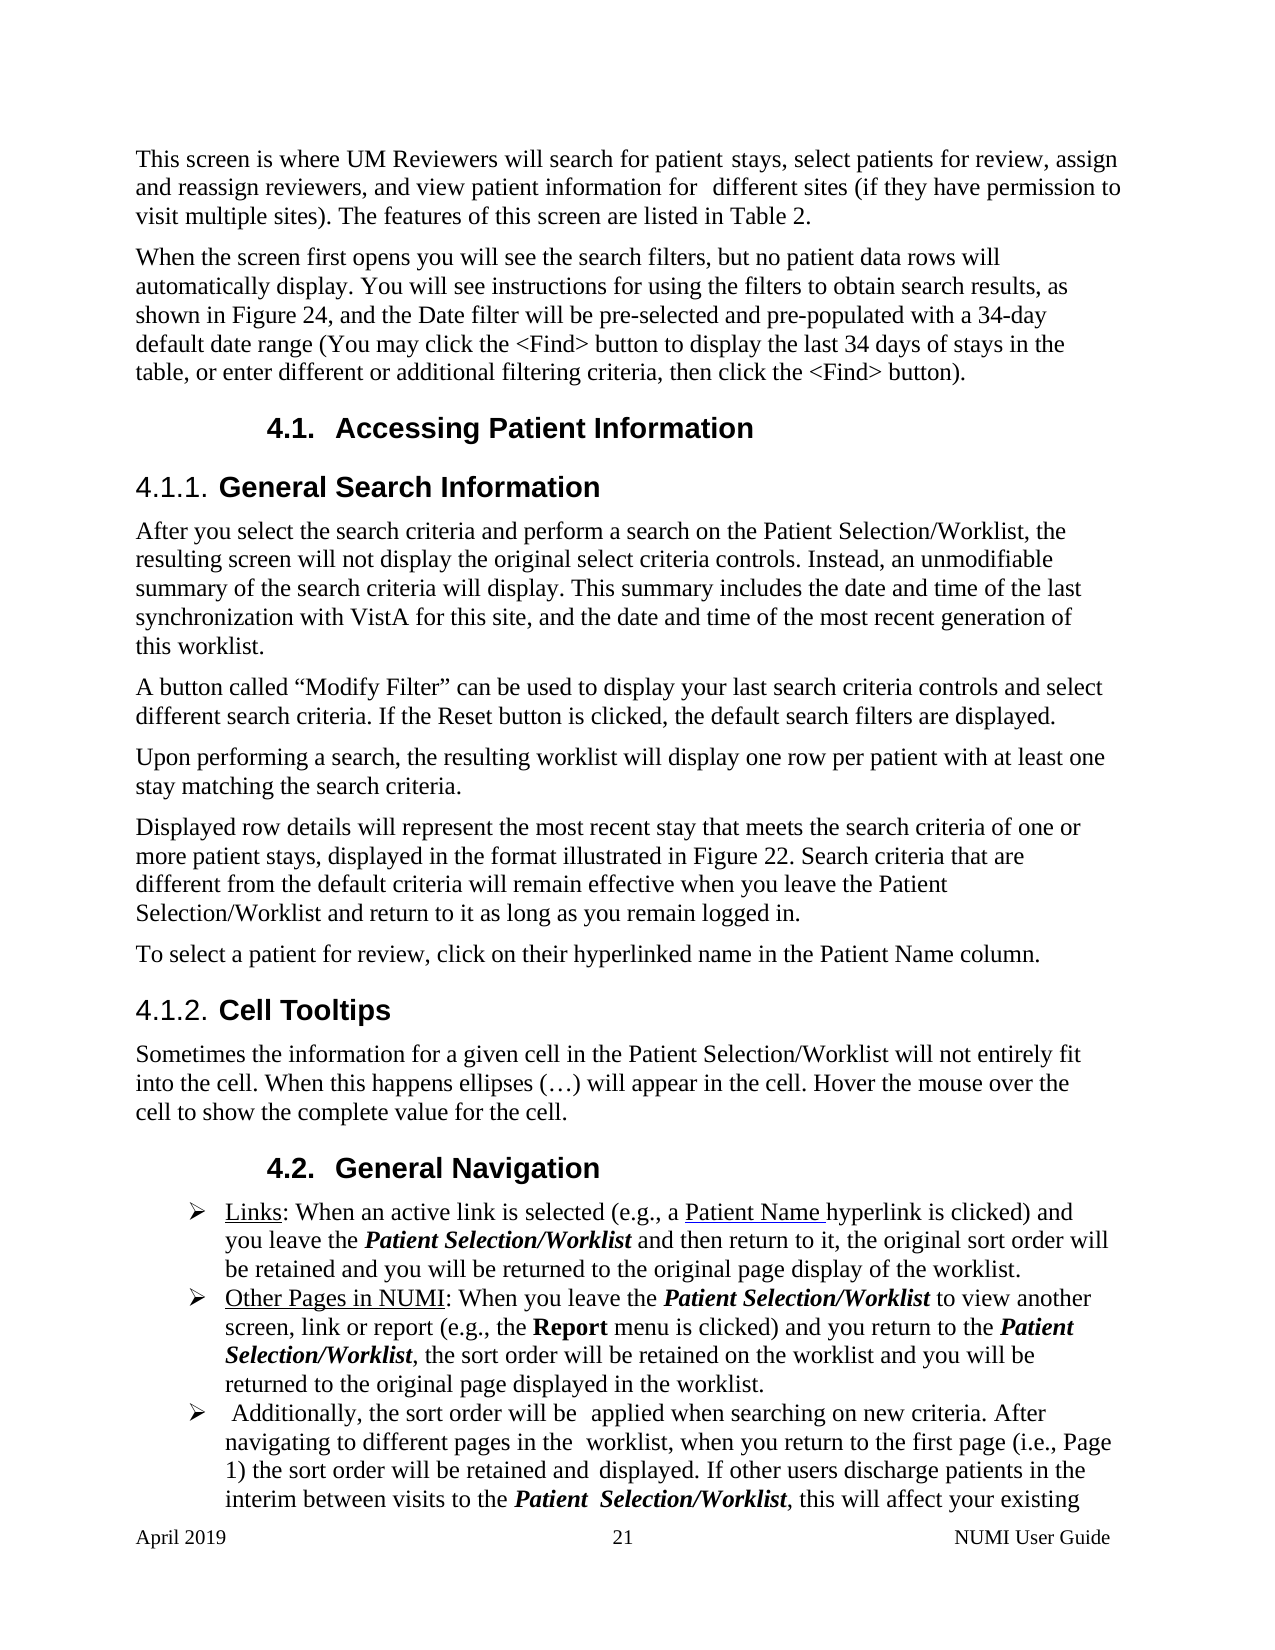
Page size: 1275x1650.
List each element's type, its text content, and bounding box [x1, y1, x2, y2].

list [187, 1398, 1123, 1513]
text This screen is where UM Reviewers will search for patient stays, select patients for review, assign and reassign reviewers, and view patient information for different sites (if they have permission to visit multiple sites). The features of this screen are listed in Table 2. [135, 144, 1121, 230]
text After you select the search criteria and perform a search on the Patient Selection/Worklist, the resulting screen will not display the original select criteria controls. Instead, an unmodifiable summary of the search criteria will display. This summary includes the date and time of the last synchronization with VistA for this site, and the date and time of the most recent generation of this worklist. [135, 516, 1108, 659]
text To select a patient for review, click on their hyperlinked name in the Patient Name column. [135, 939, 1108, 968]
text When the screen first opens you will see the search filters, but no patient data rows will automatically display. You will see instructions for using the filters to obtain search results, as shown in Figure 24, and the Date filter will be pre-selected and pre-populated with a 34-day default date range (You may click the <Find> button to display the last 34 days of stays in the table, or enter different or additional filtering criteria, then click the <Find> button). [135, 242, 1121, 386]
subtitle General Navigation [267, 1151, 1139, 1184]
text Sometimes the information for a given cell in the Patient Selection/Worklist will not entirely fit into the cell. When this happens ellipses (…) will appear in the cell. Hover the mouse over the cell to show the complete value for the cell. [135, 1039, 1108, 1126]
text Upon performing a search, the resulting worklist will display one row per patient with at least one stay matching the search criteria. [135, 742, 1108, 799]
list Links: When an active link is selected (e.g., a Patient Name hyperlink is clicked) and you leave the Patient Selection/Worklist and then return to it, the original sort order will be retained and you will be returned to the original page display of the worklist. [187, 1197, 1111, 1283]
subtitle Accessing Patient Information [267, 411, 1139, 445]
subtitle General Search Information [135, 470, 1139, 503]
list Other Pages in NUMI: When you leave the Patient Selection/Worklist to view another screen, link or report (e.g., the Report menu is clicked) and you return to the Patient Selection/Worklist, the sort order will be retained on the worklist and you will be returned to the original page displayed in the worklist. [187, 1283, 1123, 1398]
text Displayed row details will represent the most recent stay that meets the search criteria of one or more patient stays, displayed in the format illustrated in Figure 22. Search criteria that are different from the default criteria will remain effective when you leave the Patient Selection/Worklist and return to it as long as you remain logged in. [135, 812, 1108, 927]
subtitle Cell Tooltips [135, 993, 1139, 1027]
text A button called “Modify Filter” can be used to display your last search criteria controls and select different search criteria. If the Reset button is clicked, the default search filters are displayed. [135, 672, 1108, 729]
